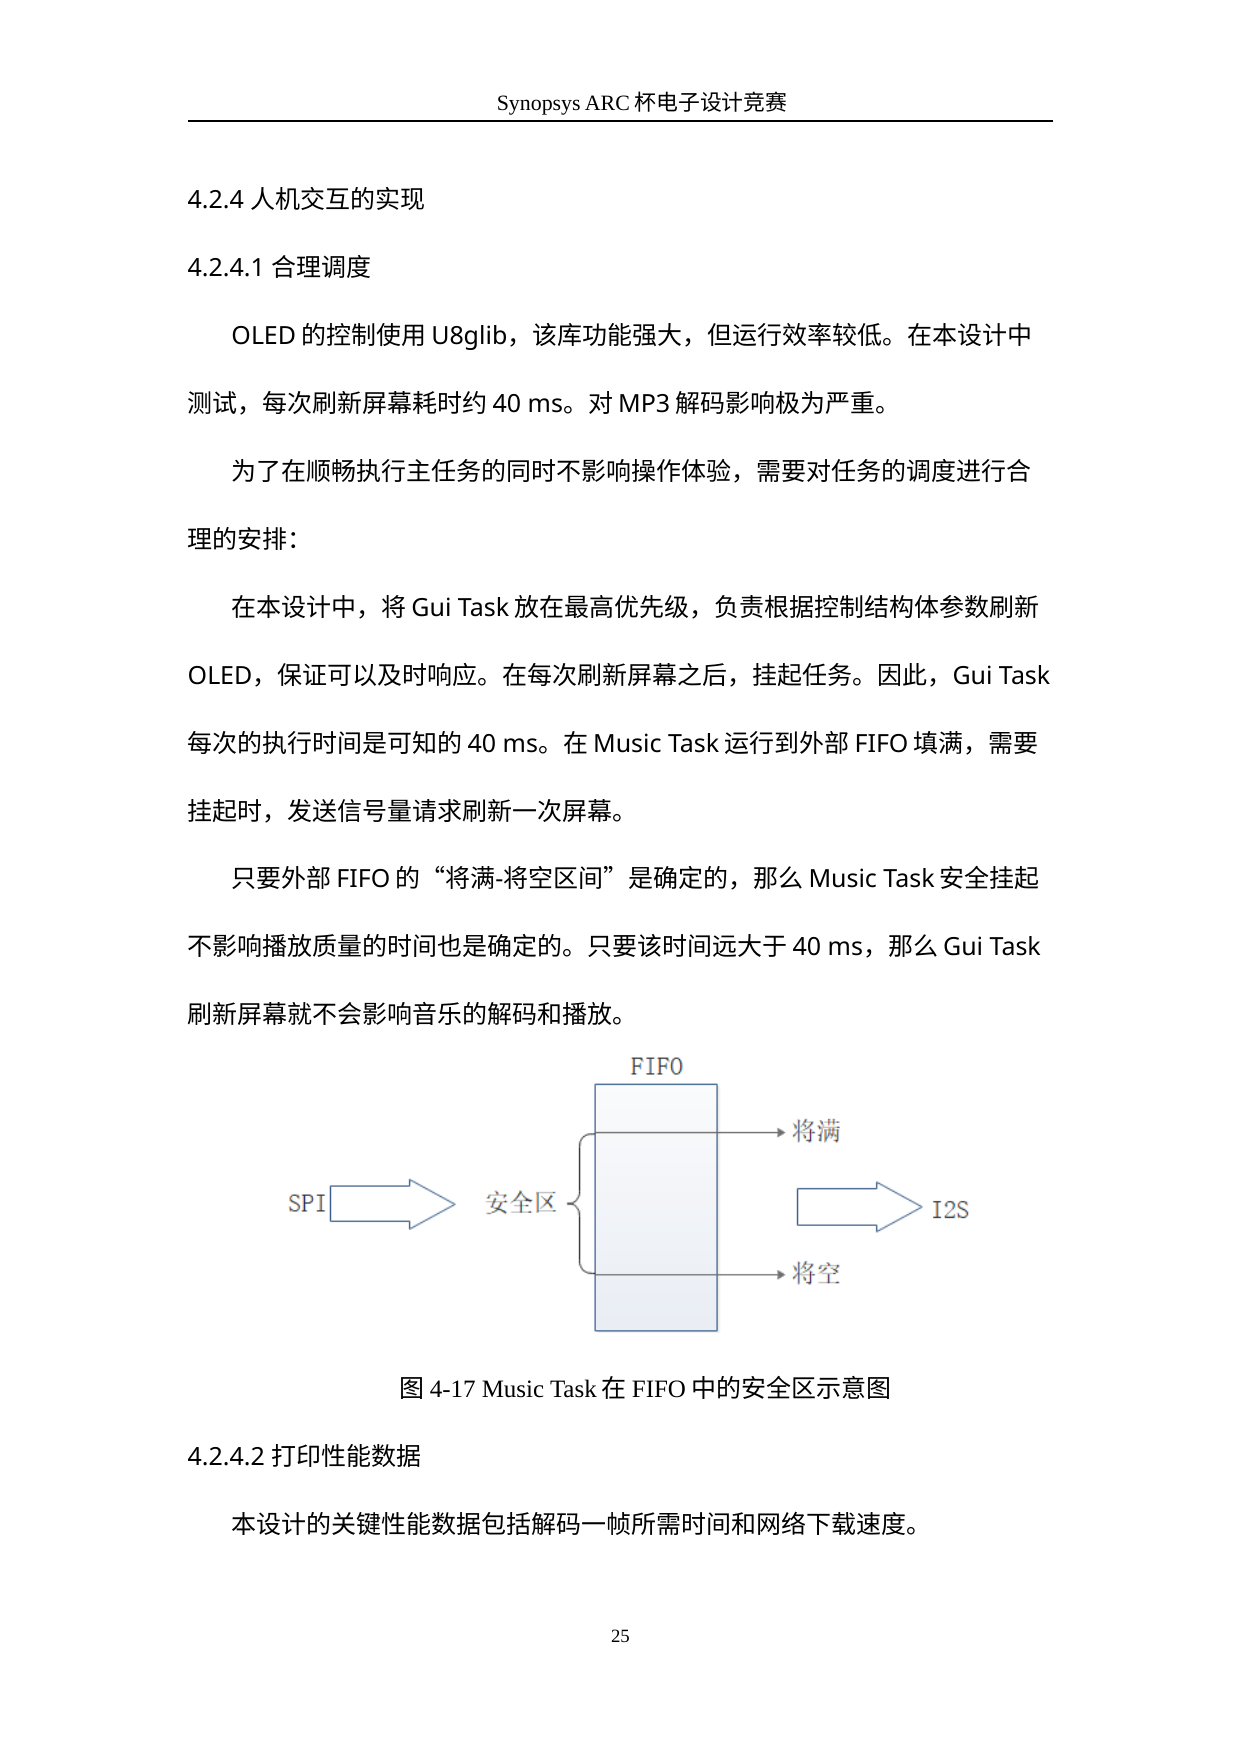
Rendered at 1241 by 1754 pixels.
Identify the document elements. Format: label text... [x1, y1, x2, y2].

text 为了在顺畅执行主任务的同时不影响操作体验，需要对任务的调度进行合理的安排： [187, 436, 1053, 571]
text 4.2.4.1 合理调度 [187, 232, 1053, 300]
text 在本设计中，将Gui Task放在最高优先级，负责根据控制结构体参数刷新OLED，保证可以及时响应。在每次刷新屏幕之后，挂起任务。因此，Gui Task每次的执行时间是可知的40 ms。在Music Task运行到外部FIFO填满，需要挂起时，发送信号量请求刷新一次屏幕。 [187, 571, 1053, 843]
text 4.2.4 人机交互的实现 [187, 164, 1053, 232]
text 本设计的关键性能数据包括解码一帧所需时间和网络下载速度。 [187, 1488, 1053, 1556]
text OLED的控制使用U8glib，该库功能强大，但运行效率较低。在本设计中测试，每次刷新屏幕耗时约40 ms。对MP3解码影响极为严重。 [187, 300, 1053, 436]
text 图4-17 Music Task在FIFO中的安全区示意图 [187, 1352, 1053, 1420]
picture [269, 1046, 1015, 1346]
text 只要外部FIFO的“将满-将空区间”是确定的，那么Music Task安全挂起不影响播放质量的时间也是确定的。只要该时间远大于40 ms，那么Gui Task刷新屏幕就不会影响音乐的解码和播放。 [187, 843, 1053, 1047]
text 4.2.4.2 打印性能数据 [187, 1420, 1053, 1488]
